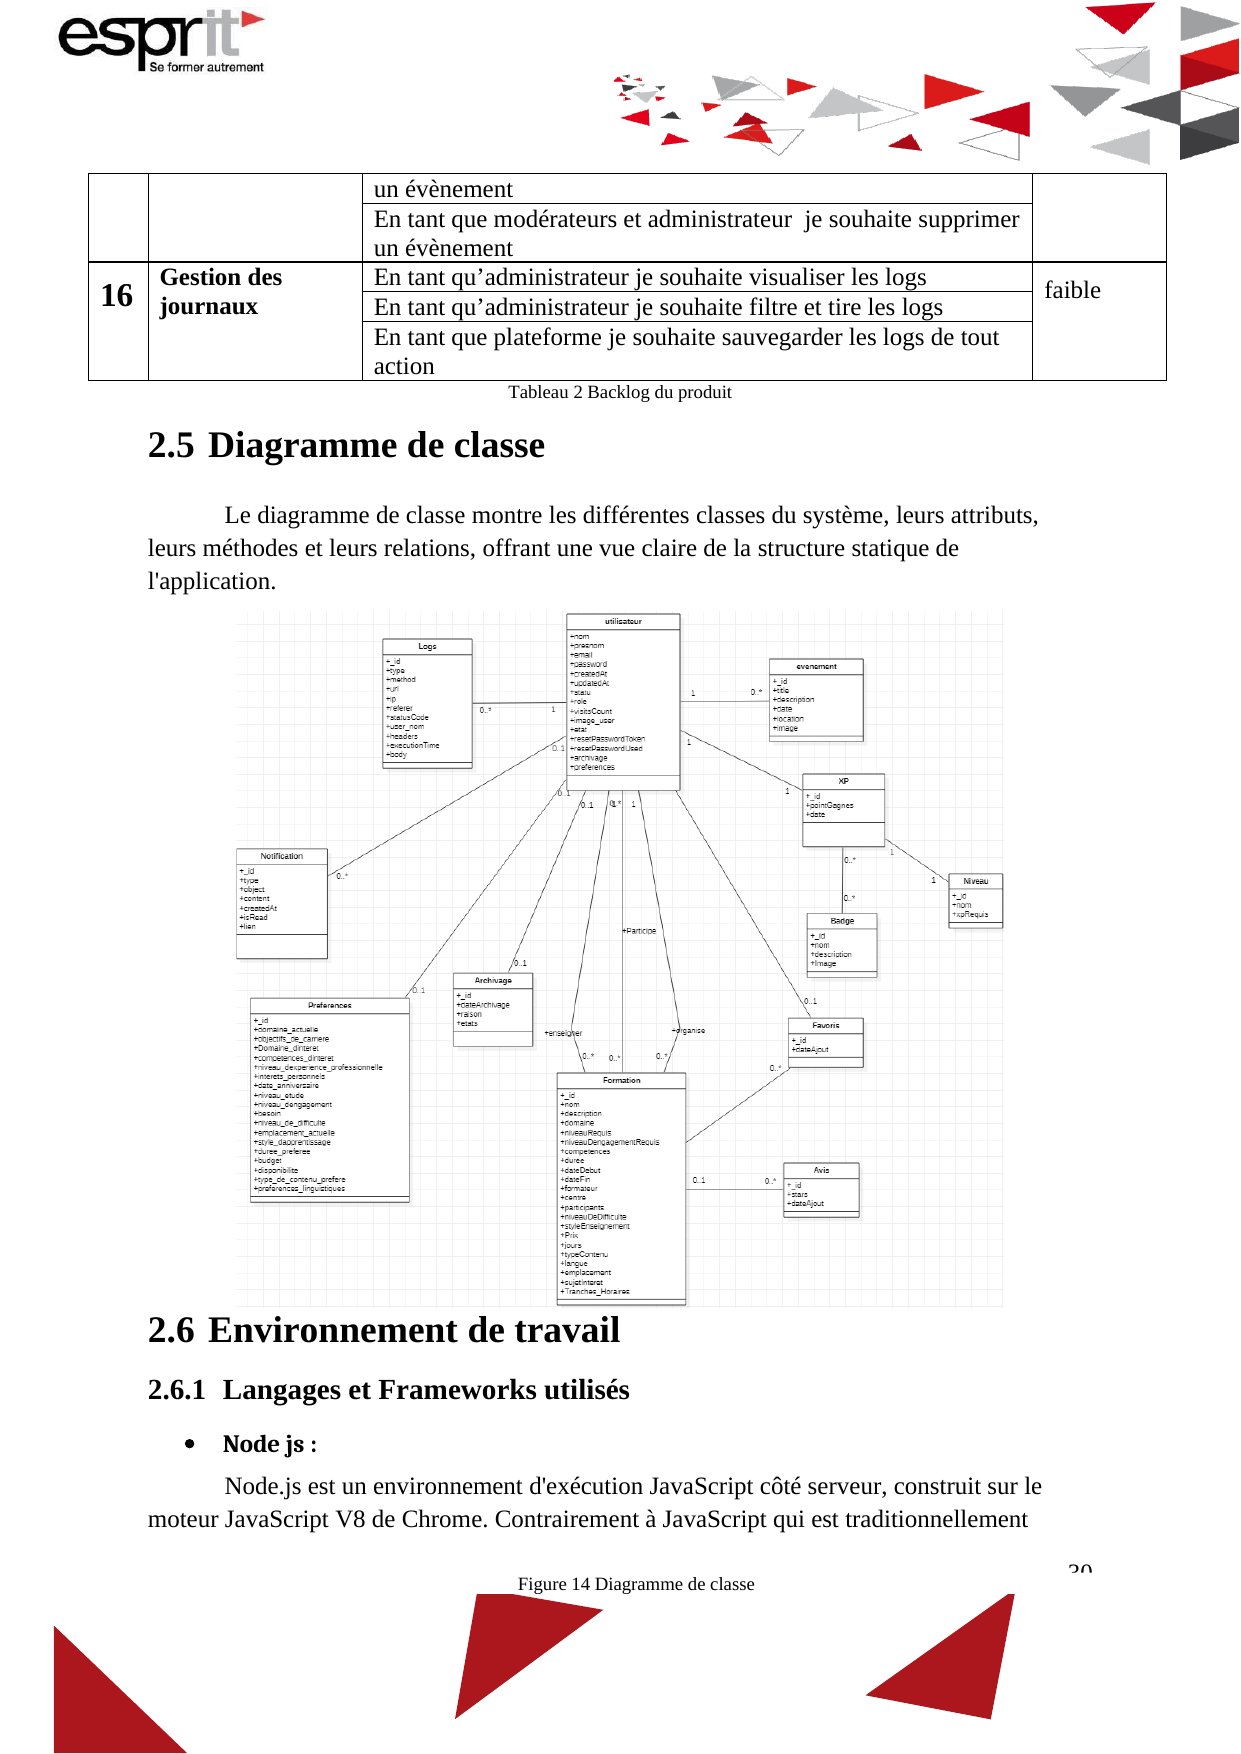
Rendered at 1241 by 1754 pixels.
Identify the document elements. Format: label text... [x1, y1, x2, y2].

table_cell En tant que plateforme je souhaite sauvegarder les logs de tout action [363, 322, 1032, 379]
table_cell En tant que modérateurs et administrateur je souhaite supprimer un évènement [363, 204, 1032, 261]
table_cell Gestion des journaux [149, 263, 362, 379]
table_cell En tant que modérateurs et administrateur je souhaite modifier un évènement [363, 174, 1032, 203]
subtitle Diagramme de classe [148, 423, 1093, 466]
text Tableau 2 Backlog du produit [148, 381, 1093, 402]
table_cell En tant qu’administrateur je souhaite visualiser les logs [363, 263, 1032, 291]
subtitle Langages et Frameworks utilisés [148, 1372, 1093, 1406]
picture [236, 611, 1004, 1308]
text Le diagramme de classe montre les différentes classes du système, leurs attributs, leurs méthodes et leurs relations, offrant une vue claire de la structure statique de l'application. [148, 500, 1093, 595]
picture [54, 7, 269, 75]
table_cell En tant qu’administrateur je souhaite filtre et tire les logs [363, 292, 1032, 321]
table_cell 16 [89, 263, 148, 379]
subtitle Environnement de travail [148, 1307, 1093, 1351]
picture [613, 0, 1241, 167]
table_cell faible [1033, 263, 1166, 379]
subtitle Node js : [185, 1430, 1093, 1459]
